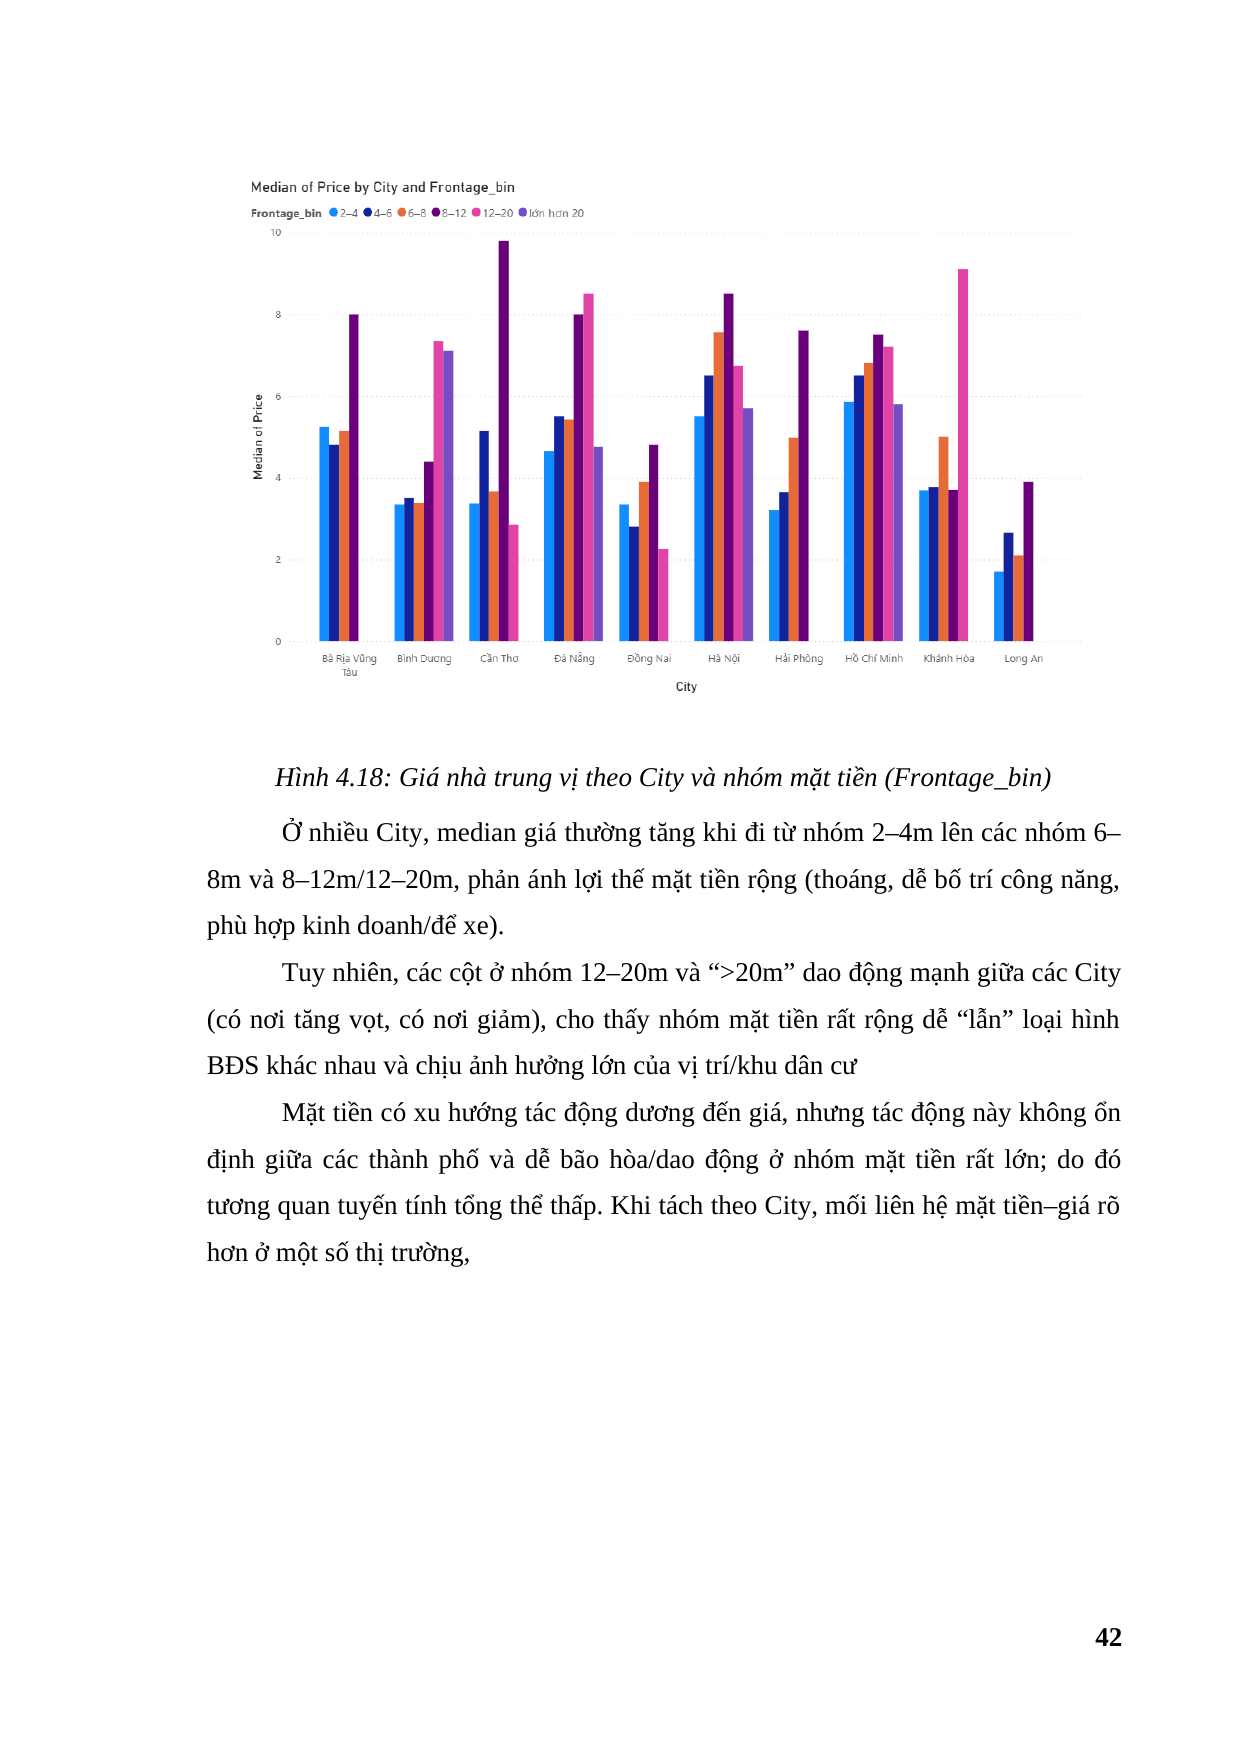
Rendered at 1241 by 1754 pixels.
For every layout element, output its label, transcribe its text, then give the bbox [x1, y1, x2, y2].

text Tuy nhiên, các cột ở nhóm 12–20m và “>20m” dao động mạnh giữa các City (có nơi tăng vọt, có nơi giảm), cho thấy nhóm mặt tiền rất rộng dễ “lẫn” loại hình BĐS khác nhau và chịu ảnh hưởng lớn của vị trí/khu dân cư [207, 956, 1122, 1081]
picture [206, 147, 1122, 717]
text Mặt tiền có xu hướng tác động dương đến giá, nhưng tác động này không ổn định giữa các thành phố và dễ bão hòa/dao động ở nhóm mặt tiền rất lớn; do đó tương quan tuyến tính tổng thể thấp. Khi tách theo City, mối liên hệ mặt tiền–giá rõ hơn ở một số thị trường, [207, 1096, 1122, 1267]
text Ở nhiều City, median giá thường tăng khi đi từ nhóm 2–4m lên các nhóm 6–8m và 8–12m/12–20m, phản ánh lợi thế mặt tiền rộng (thoáng, dễ bố trí công năng, phù hợp kinh doanh/để xe).​ [207, 816, 1122, 941]
subtitle Hình 4.18: Giá nhà trung vị theo City và nhóm mặt tiền (Frontage_bin) [207, 761, 1122, 792]
